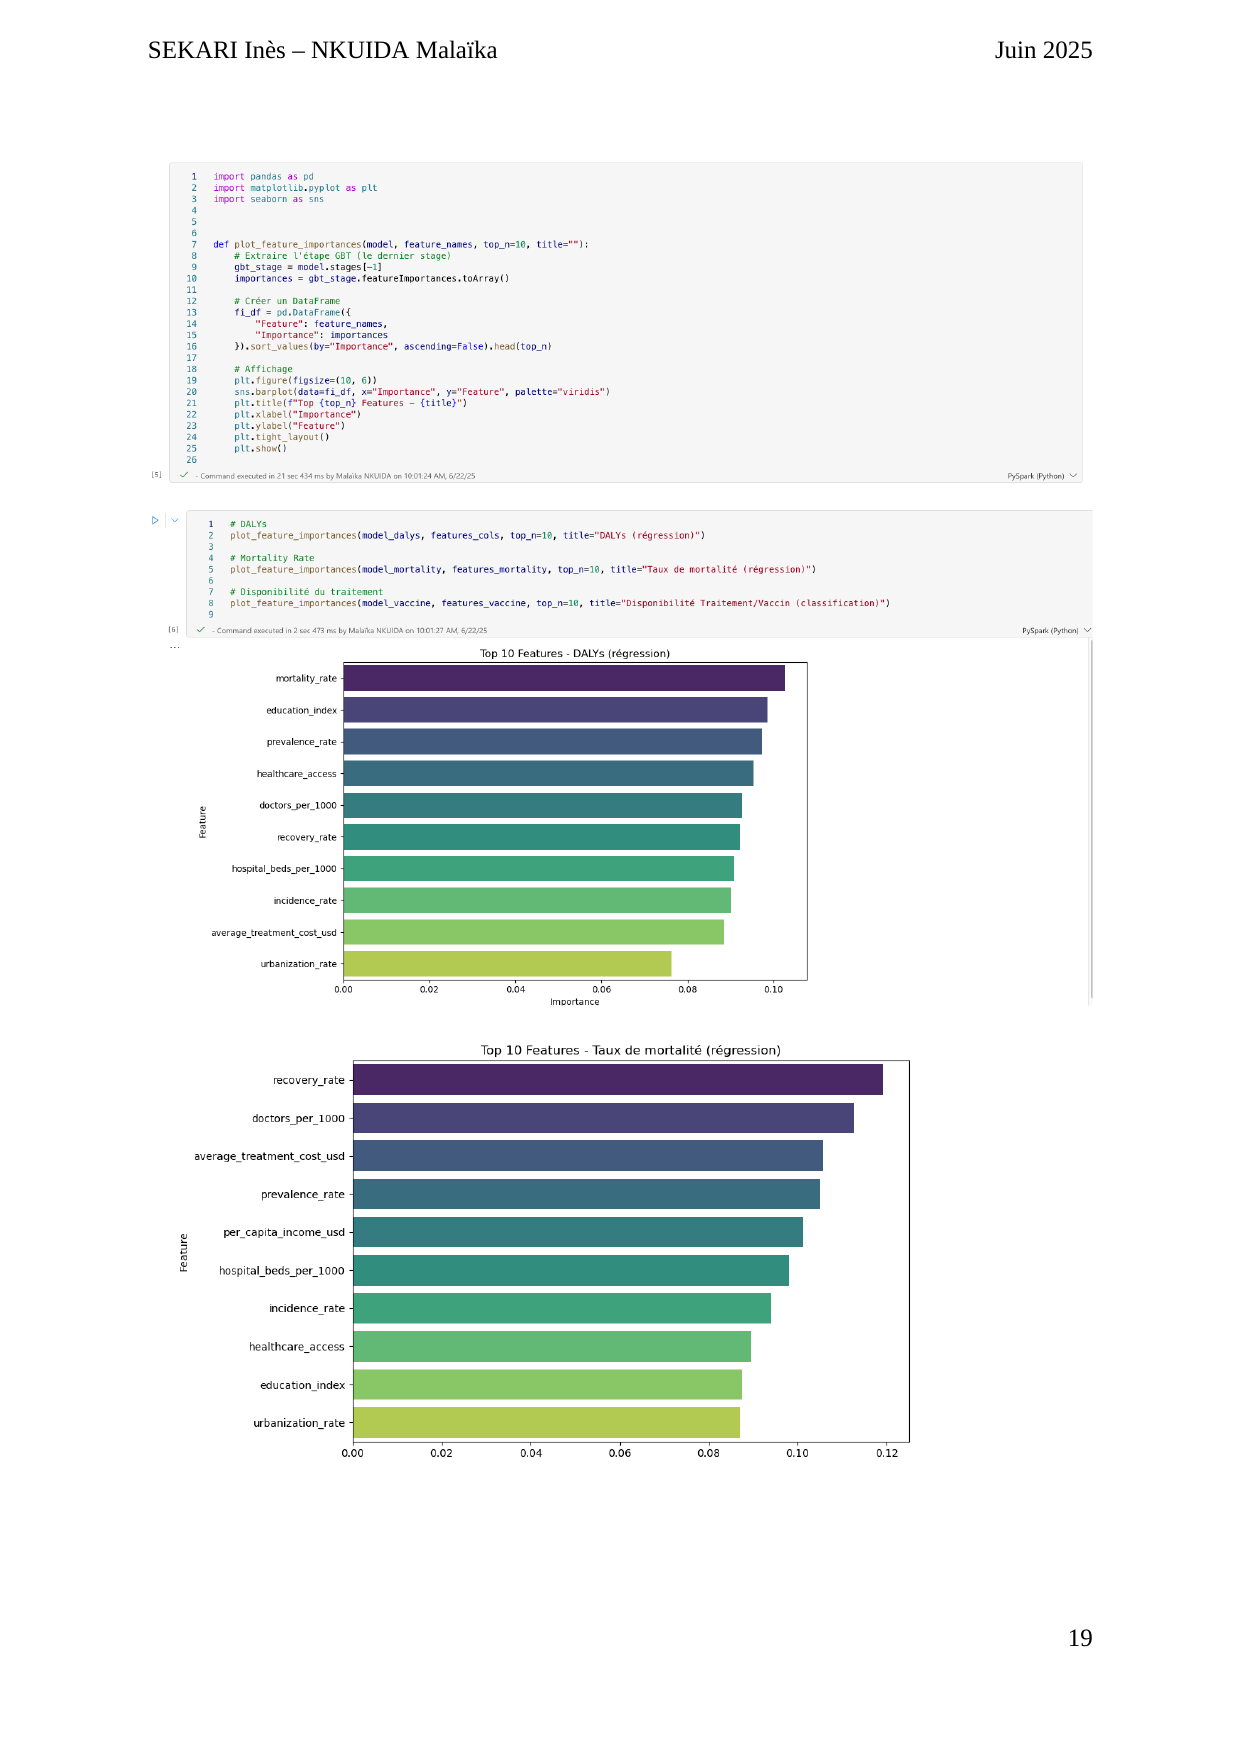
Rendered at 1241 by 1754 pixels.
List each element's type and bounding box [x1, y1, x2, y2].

picture [147, 1039, 1093, 1473]
picture [147, 147, 1093, 1014]
